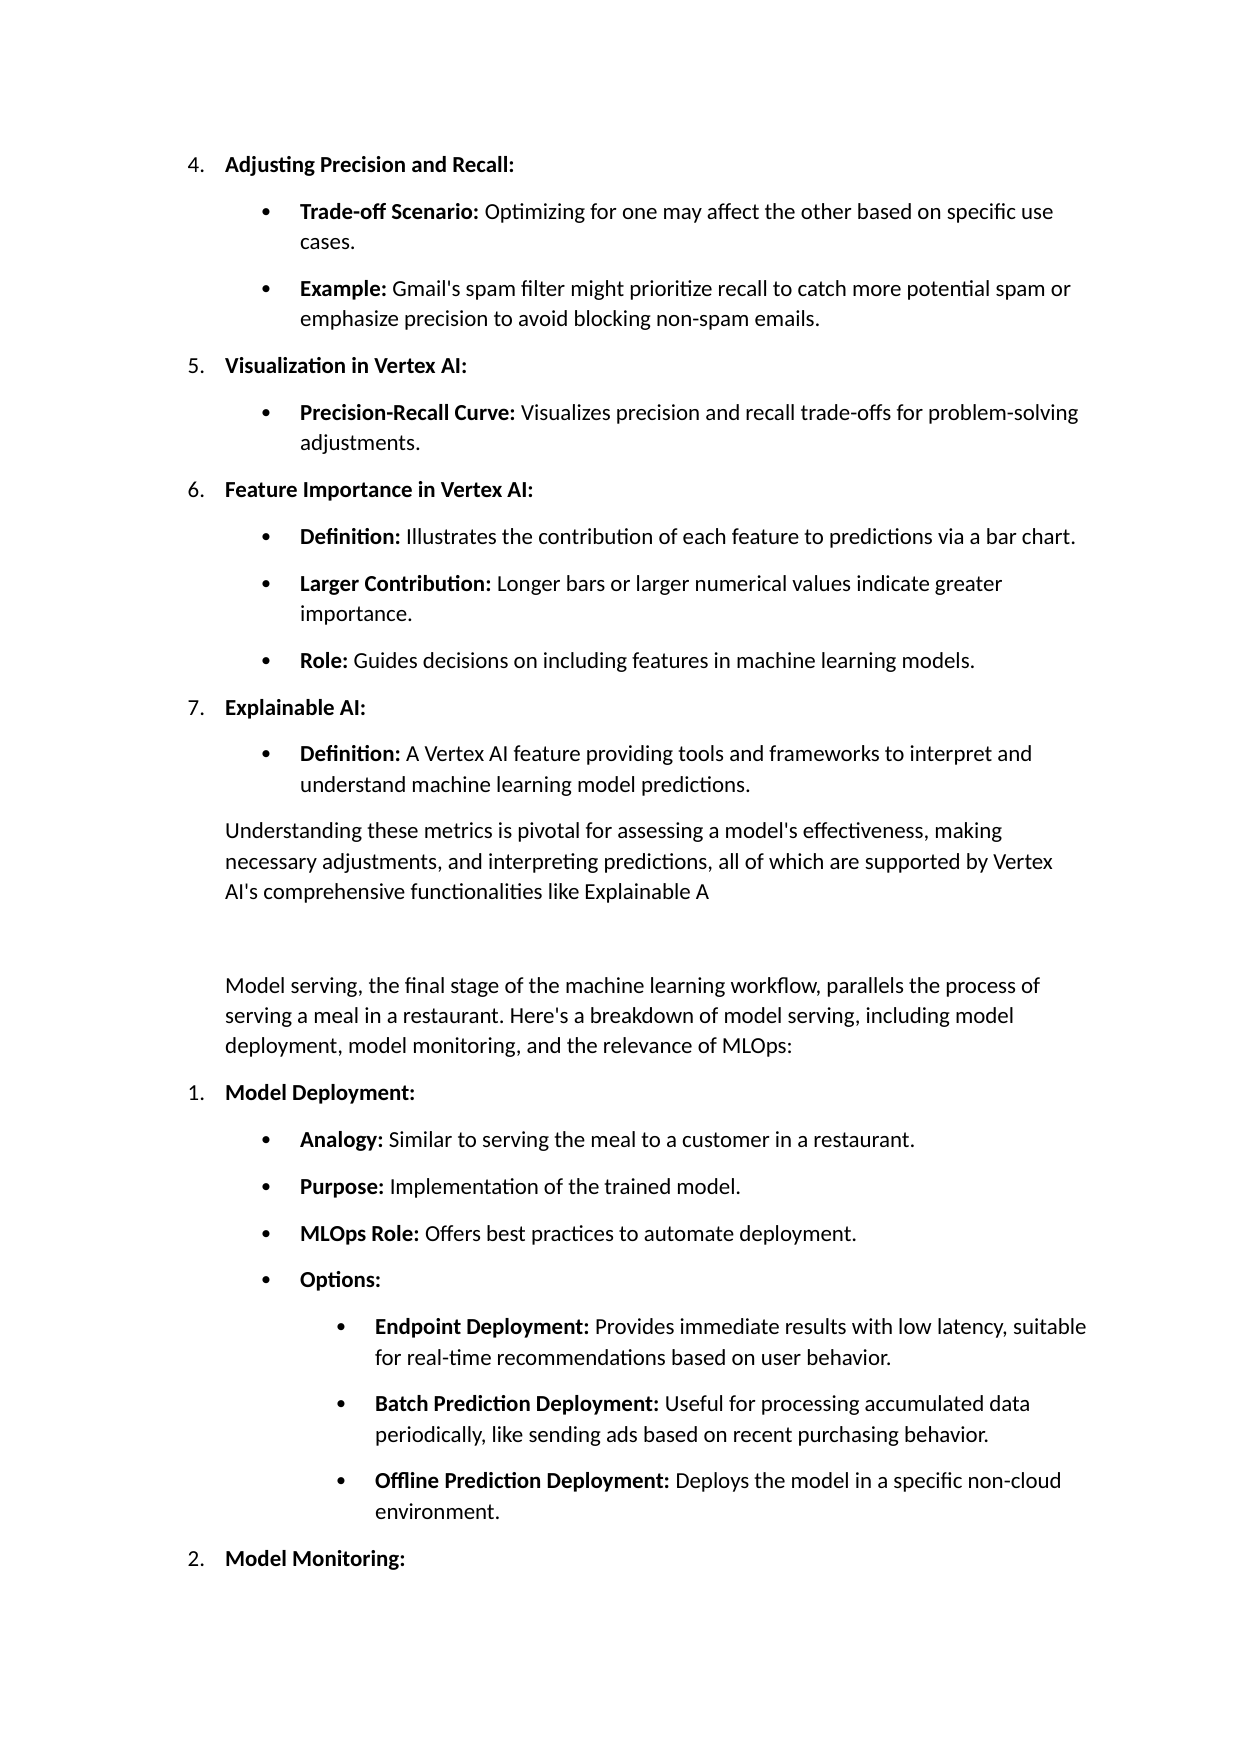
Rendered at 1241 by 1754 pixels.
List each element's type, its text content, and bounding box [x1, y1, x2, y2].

list Trade-off Scenario: Optimizing for one may affect the other based on specific use cases. [262, 197, 1090, 255]
list Purpose: Implementation of the trained model. [262, 1172, 1090, 1200]
list Model Monitoring: [187, 1544, 1090, 1572]
list Example: Gmail's spam filter might prioritize recall to catch more potential spam or emphasize precision to avoid blocking non-spam emails. [262, 274, 1090, 332]
list Explainable AI: [187, 693, 1090, 721]
list Endpoint Deployment: Provides immediate results with low latency, suitable for real-time recommendations based on user behavior. [337, 1312, 1090, 1371]
list MLOps Role: Offers best practices to automate deployment. [262, 1219, 1090, 1247]
list Precision-Recall Curve: Visualizes precision and recall trade-offs for problem-solving adjustments. [262, 398, 1090, 456]
list Feature Importance in Vertex AI: [187, 475, 1090, 503]
text Understanding these metrics is pivotal for assessing a model's effectiveness, making necessary adjustments, and interpreting predictions, all of which are supported by Vertex AI's comprehensive functionalities like Explainable A [225, 817, 1090, 905]
list Adjusting Precision and Recall: [187, 150, 1090, 178]
list Analogy: Similar to serving the meal to a customer in a restaurant. [262, 1125, 1090, 1153]
list Role: Guides decisions on including features in machine learning models. [262, 646, 1090, 674]
list Definition: A Vertex AI feature providing tools and frameworks to interpret and understand machine learning model predictions. [262, 739, 1090, 798]
text Model serving, the final stage of the machine learning workflow, parallels the process of serving a meal in a restaurant. Here's a breakdown of model serving, including model deployment, model monitoring, and the relevance of MLOps: [225, 971, 1090, 1059]
list Options: [262, 1266, 1090, 1294]
list Model Deployment: [187, 1078, 1090, 1106]
list Offline Prediction Deployment: Deploys the model in a specific non-cloud environment. [337, 1467, 1090, 1525]
list Definition: Illustrates the contribution of each feature to predictions via a bar chart. [262, 522, 1090, 550]
list Larger Contribution: Longer bars or larger numerical values indicate greater importance. [262, 569, 1090, 627]
list Visualization in Vertex AI: [187, 351, 1090, 379]
list Batch Prediction Deployment: Useful for processing accumulated data periodically, like sending ads based on recent purchasing behavior. [337, 1389, 1090, 1448]
